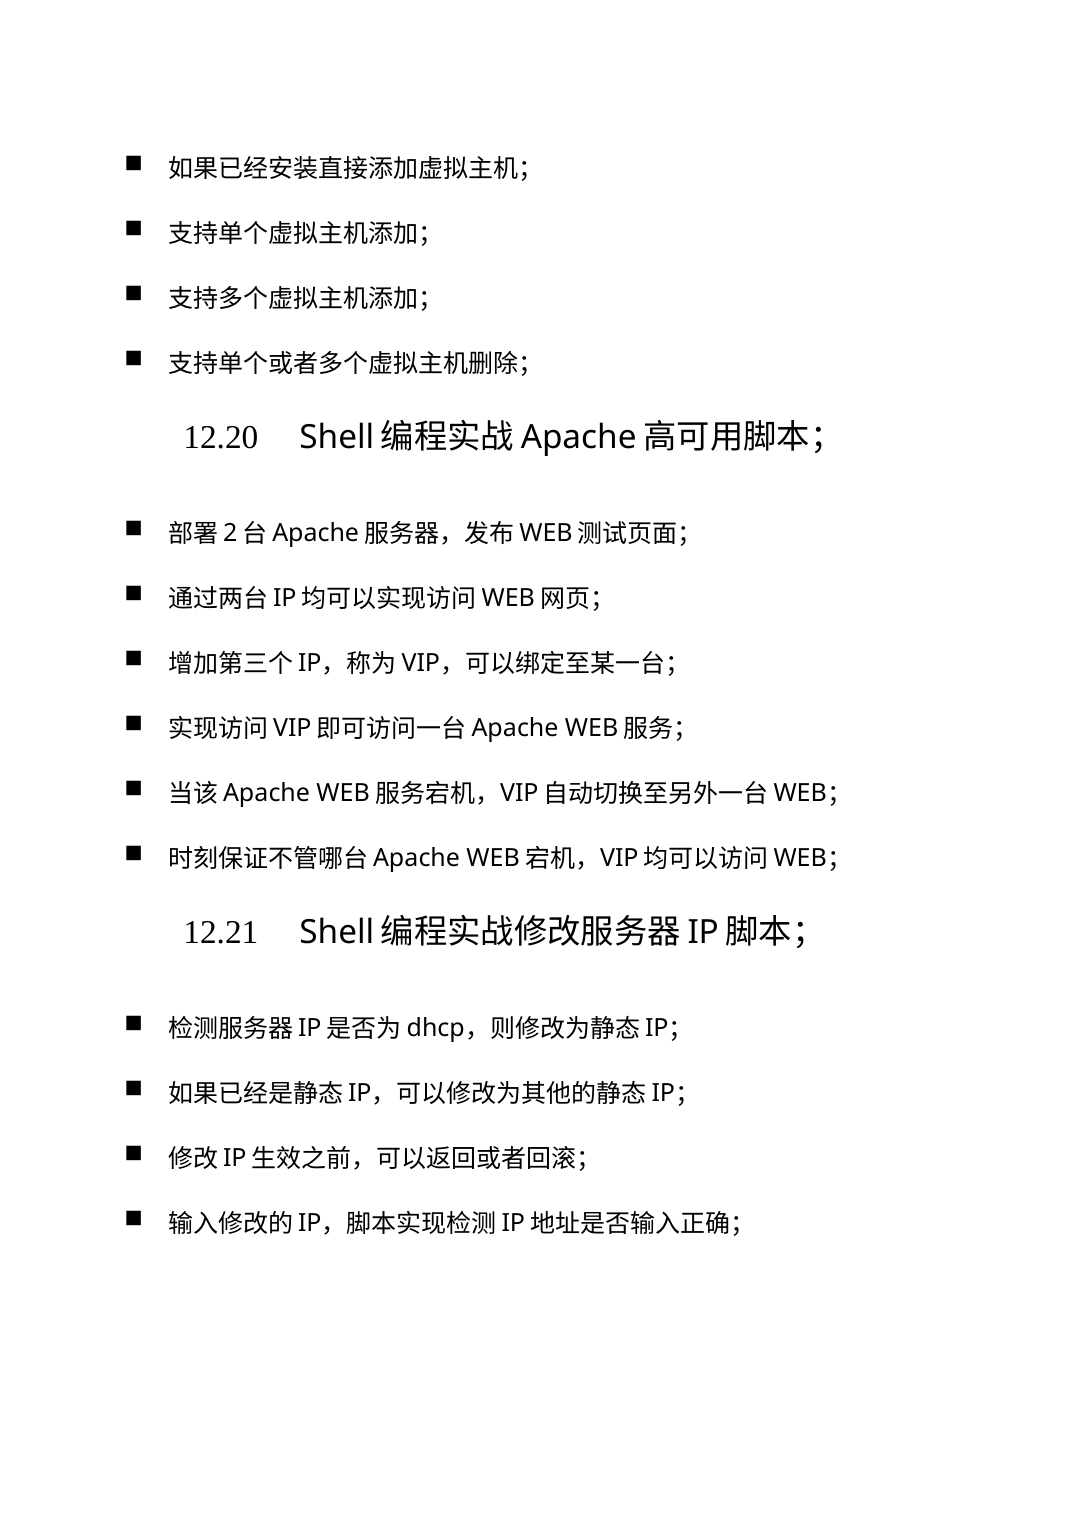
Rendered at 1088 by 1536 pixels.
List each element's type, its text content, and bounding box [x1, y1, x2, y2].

list 实现访问VIP即可访问一台Apache WEB服务； [124, 694, 963, 759]
list 如果已经安装直接添加虚拟主机； [124, 134, 963, 199]
list 通过两台IP均可以实现访问WEB网页； [124, 564, 963, 629]
list 如果已经是静态IP，可以修改为其他的静态IP； [124, 1059, 963, 1124]
list 修改IP生效之前，可以返回或者回滚； [124, 1124, 963, 1189]
list 检测服务器IP是否为dhcp，则修改为静态IP； [124, 994, 963, 1059]
subtitle Shell编程实战Apache高可用脚本； [183, 410, 963, 459]
list 部署2台Apache服务器，发布WEB测试页面； [124, 499, 963, 564]
list 时刻保证不管哪台Apache WEB宕机，VIP均可以访问WEB； [124, 824, 963, 889]
list 支持单个虚拟主机添加； [124, 199, 963, 264]
list 增加第三个IP，称为VIP，可以绑定至某一台； [124, 629, 963, 694]
list 支持单个或者多个虚拟主机删除； [124, 329, 963, 394]
list 支持多个虚拟主机添加； [124, 264, 963, 329]
list 输入修改的IP，脚本实现检测IP地址是否输入正确； [124, 1189, 963, 1254]
list 当该Apache WEB服务宕机，VIP自动切换至另外一台WEB； [124, 759, 963, 824]
subtitle Shell编程实战修改服务器IP脚本； [183, 905, 963, 954]
